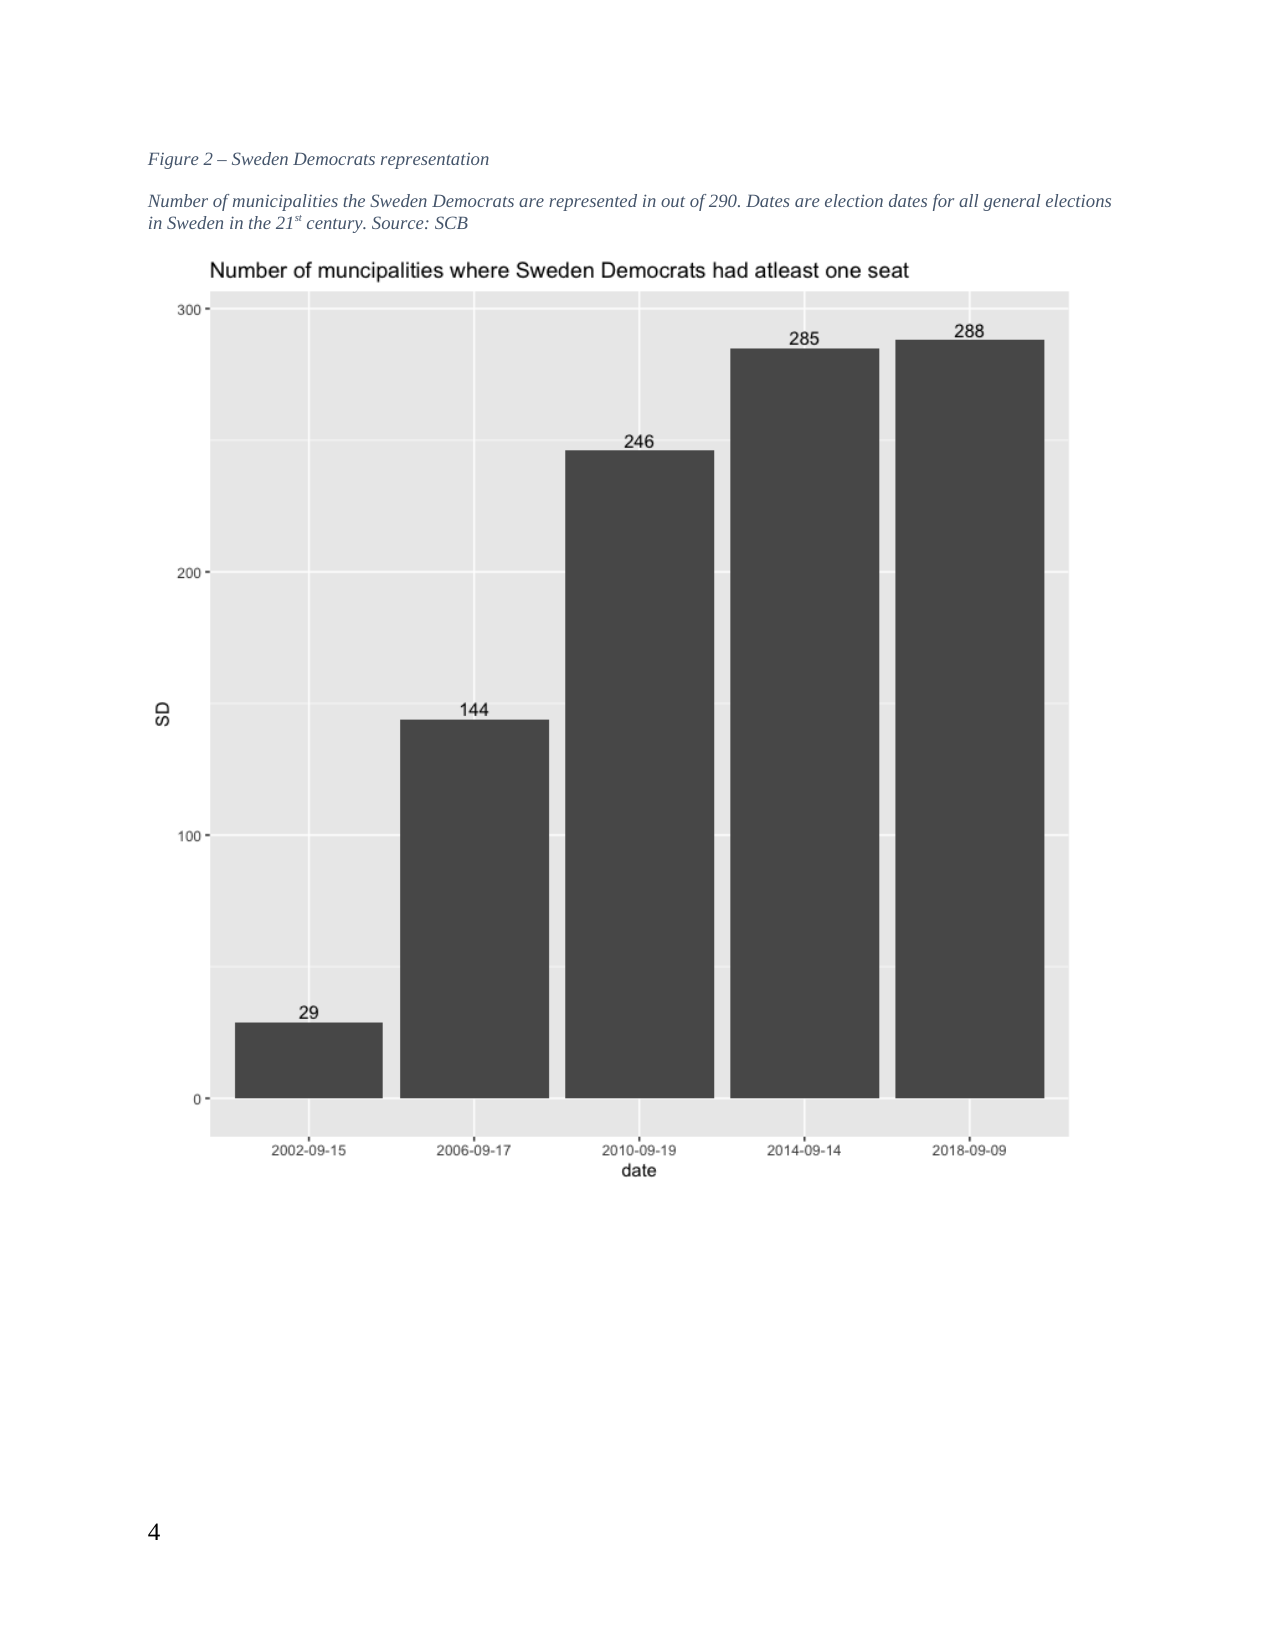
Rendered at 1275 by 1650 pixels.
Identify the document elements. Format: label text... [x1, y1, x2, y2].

text Figure 2 – Sweden Democrats representation [148, 148, 1127, 169]
text Number of municipalities the Sweden Democrats are represented in out of 290. Dates are election dates for all general elections in Sweden in the 21st century. Source: SCB [148, 190, 1127, 233]
picture [147, 253, 1078, 1189]
